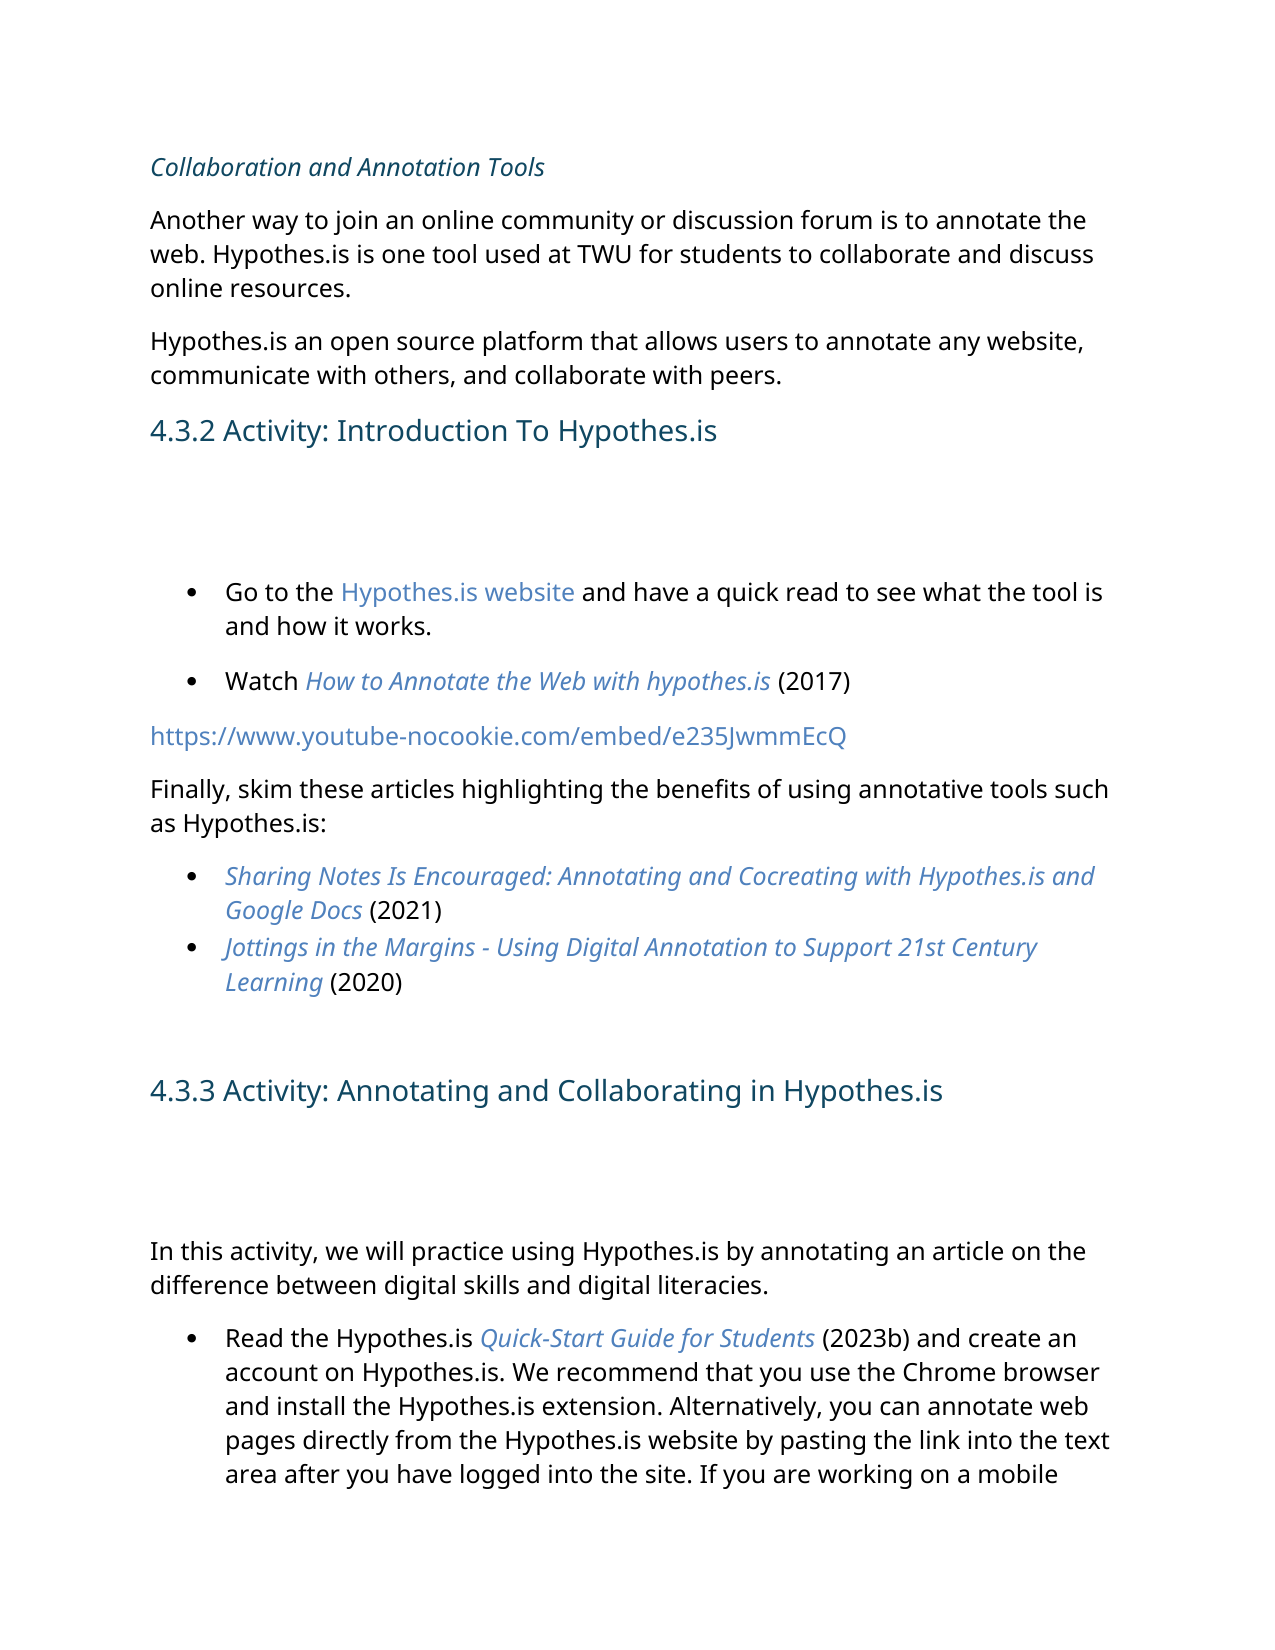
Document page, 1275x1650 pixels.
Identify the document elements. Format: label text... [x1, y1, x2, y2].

text Another way to join an online community or discussion forum is to annotate the web. Hypothes.is is one tool used at TWU for students to collaborate and discuss online resources. [150, 203, 1125, 305]
text Hypothes.is an open source platform that allows users to annotate any website, communicate with others, and collaborate with peers. [150, 324, 1125, 392]
list Jottings in the Margins - Using Digital Annotation to Support 21st Century Learning (2020) [187, 930, 1125, 998]
list Sharing Notes Is Encouraged: Annotating and Cocreating with Hypothes.is and Google Docs (2021) [187, 858, 1125, 926]
subtitle 4.3.2 Activity: Introduction To Hypothes.is [150, 411, 1125, 450]
list Go to the Hypothes.is website and have a quick read to see what the tool is and how it works. [187, 575, 1125, 643]
subtitle Collaboration and Annotation Tools [150, 150, 1125, 184]
list Watch How to Annotate the Web with hypothes.is (2017) [187, 664, 1125, 698]
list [187, 1321, 1125, 1491]
subtitle 4.3.3 Activity: Annotating and Collaborating in Hypothes.is [150, 1070, 1125, 1109]
text Finally, skim these articles highlighting the benefits of using annotative tools such as Hypothes.is: [150, 771, 1125, 839]
text https://www.youtube-nocookie.com/embed/e235JwmmEcQ [150, 718, 1125, 753]
text In this activity, we will practice using Hypothes.is by annotating an article on the difference between digital skills and digital literacies. [150, 1234, 1125, 1302]
